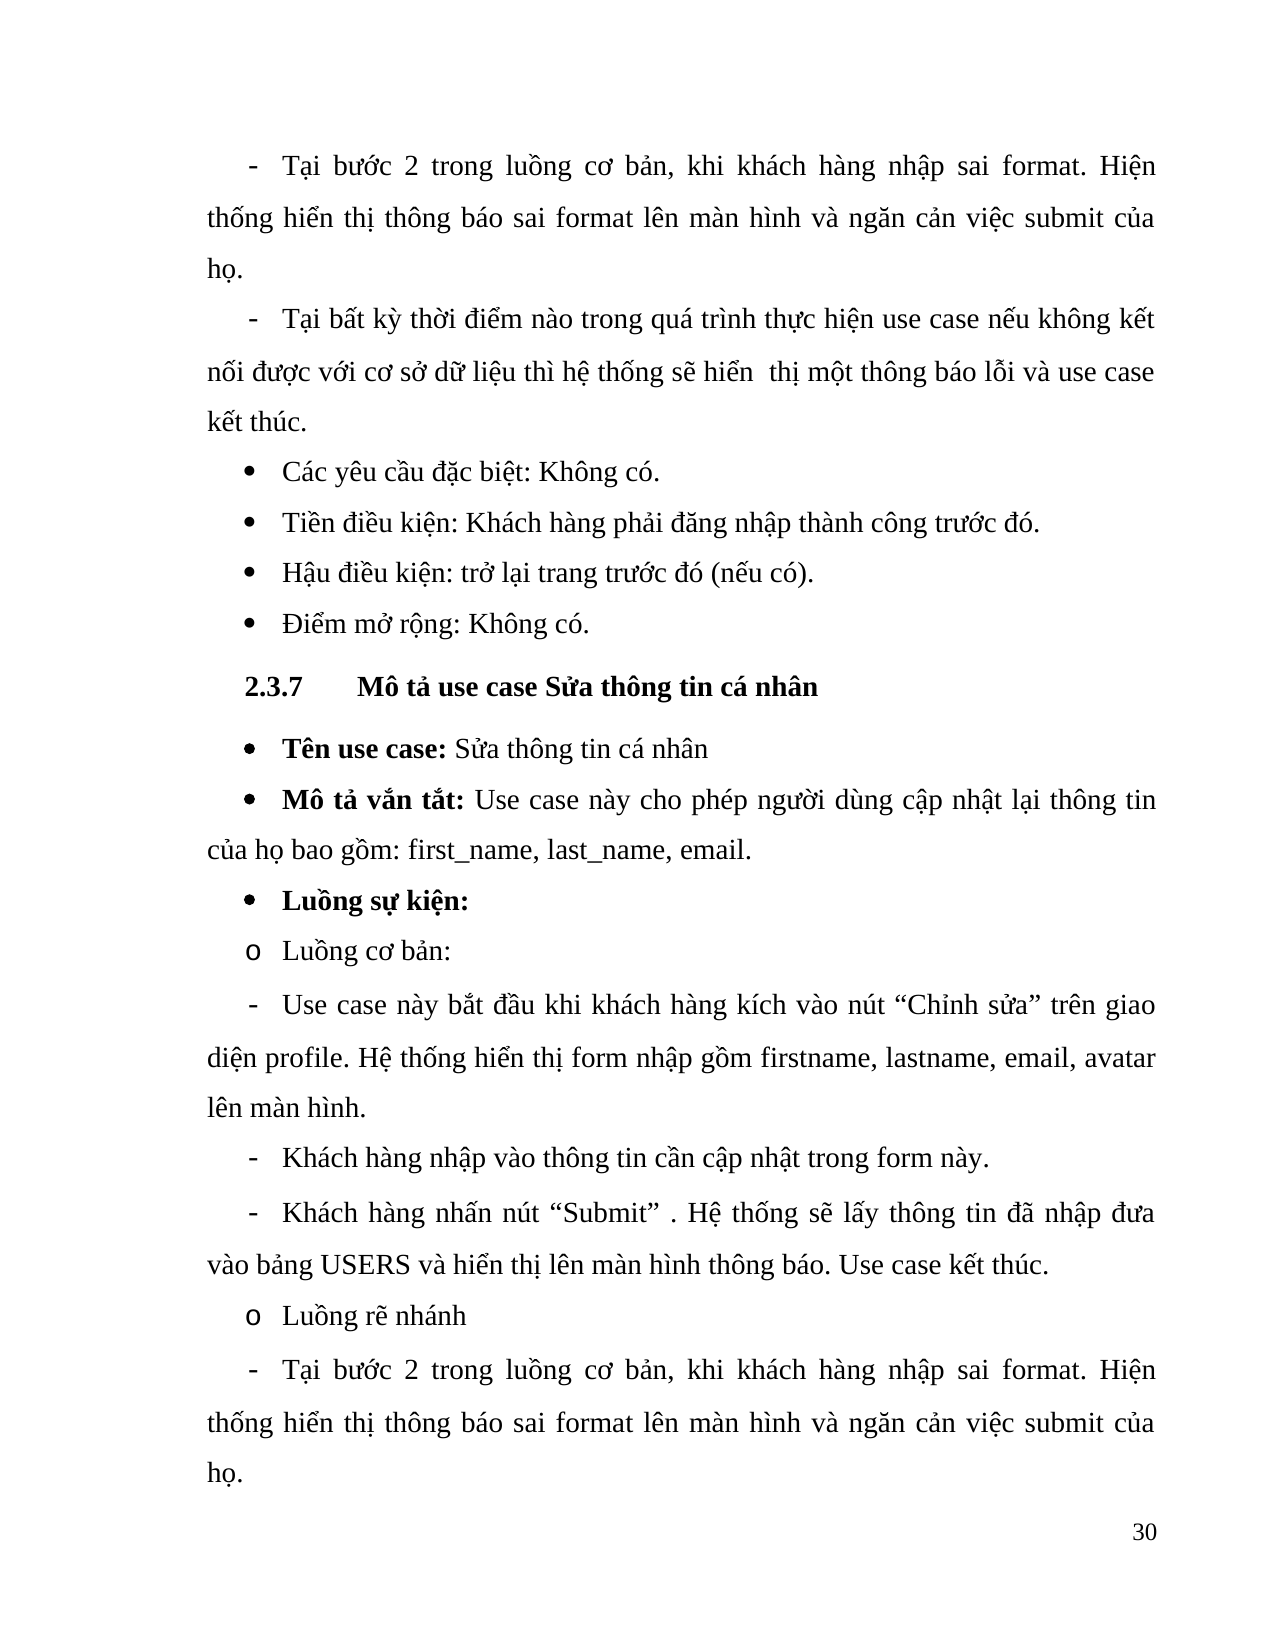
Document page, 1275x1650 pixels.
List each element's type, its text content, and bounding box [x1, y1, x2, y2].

list Khách hàng nhấn nút “Submit” . Hệ thống sẽ lấy thông tin đã nhập đưa vào bảng USERS và hiển thị lên màn hình thông báo. Use case kết thúc. [207, 1195, 1157, 1281]
list Tại bất kỳ thời điểm nào trong quá trình thực hiện use case nếu không kết nối được với cơ sở dữ liệu thì hệ thống sẽ hiển thị một thông báo lỗi và use case kết thúc. [207, 301, 1157, 438]
list Hậu điều kiện: trở lại trang trước đó (nếu có). [207, 555, 1157, 589]
list Các yêu cầu đặc biệt: Không có. [207, 454, 1157, 488]
list Tiền điều kiện: Khách hàng phải đăng nhập thành công trước đó. [207, 505, 1157, 539]
list Use case này bắt đầu khi khách hàng kích vào nút “Chỉnh sửa” trên giao diện profile. Hệ thống hiển thị form nhập gồm firstname, lastname, email, avatar lên màn hình. [207, 987, 1157, 1124]
subtitle Mô tả use case Sửa thông tin cá nhân [207, 669, 1157, 702]
list Luồng sự kiện: [207, 883, 1157, 916]
list Tên use case: Sửa thông tin cá nhân [207, 732, 1157, 765]
list Tại bước 2 trong luồng cơ bản, khi khách hàng nhập sai format. Hiện thống hiển thị thông báo sai format lên màn hình và ngăn cản việc submit của họ. [207, 1352, 1157, 1488]
list Luồng cơ bản: [207, 933, 1157, 969]
list Mô tả vắn tắt: Use case này cho phép người dùng cập nhật lại thông tin của họ bao gồm: first_name, last_name, email. [207, 782, 1157, 866]
list Tại bước 2 trong luồng cơ bản, khi khách hàng nhập sai format. Hiện thống hiển thị thông báo sai format lên màn hình và ngăn cản việc submit của họ. [207, 148, 1157, 284]
list Khách hàng nhập vào thông tin cần cập nhật trong form này. [207, 1141, 1157, 1177]
list Điểm mở rộng: Không có. [207, 606, 1157, 639]
list Luồng rẽ nhánh [207, 1298, 1157, 1334]
